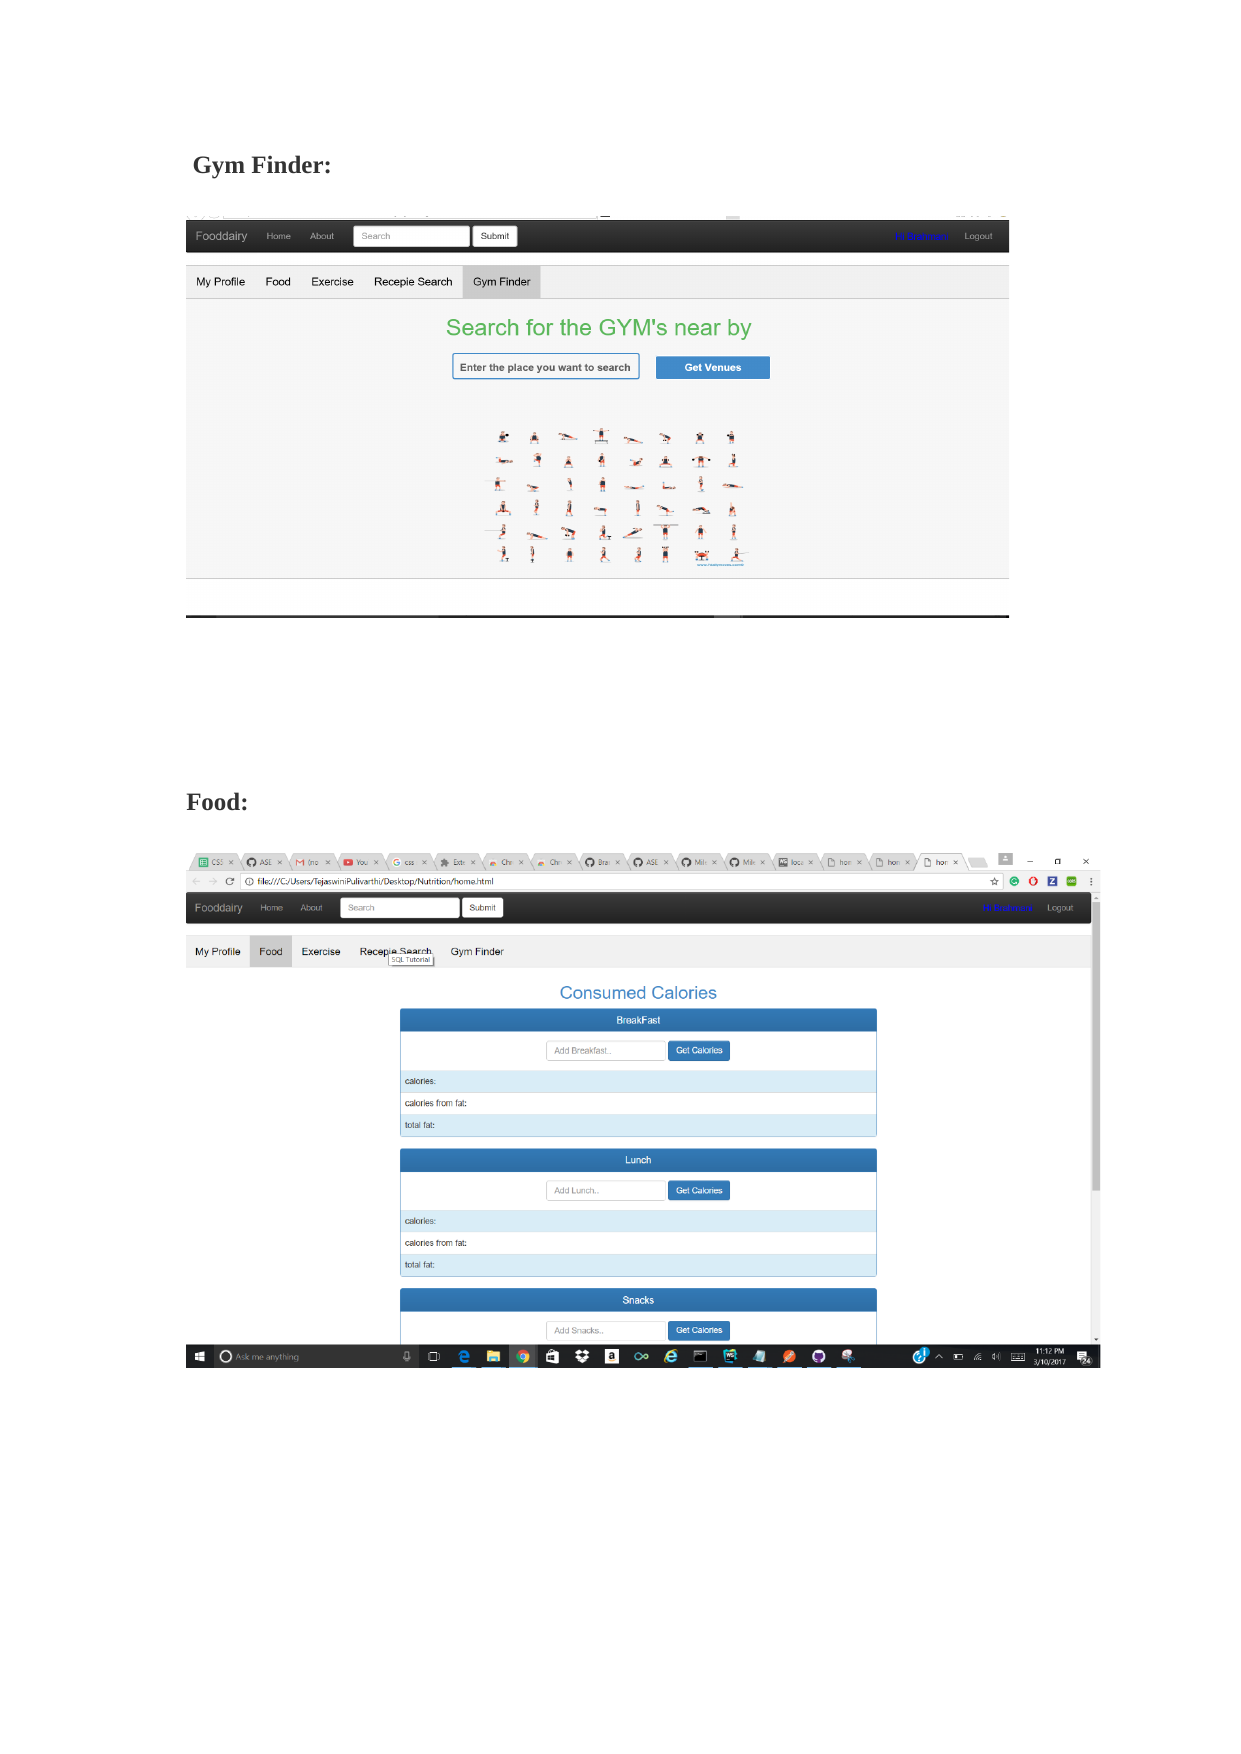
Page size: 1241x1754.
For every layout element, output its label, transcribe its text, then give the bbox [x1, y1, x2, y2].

text Gym Finder: [186, 150, 1176, 179]
text Food: [186, 787, 1176, 816]
picture [186, 216, 1010, 618]
picture [186, 853, 1101, 1368]
